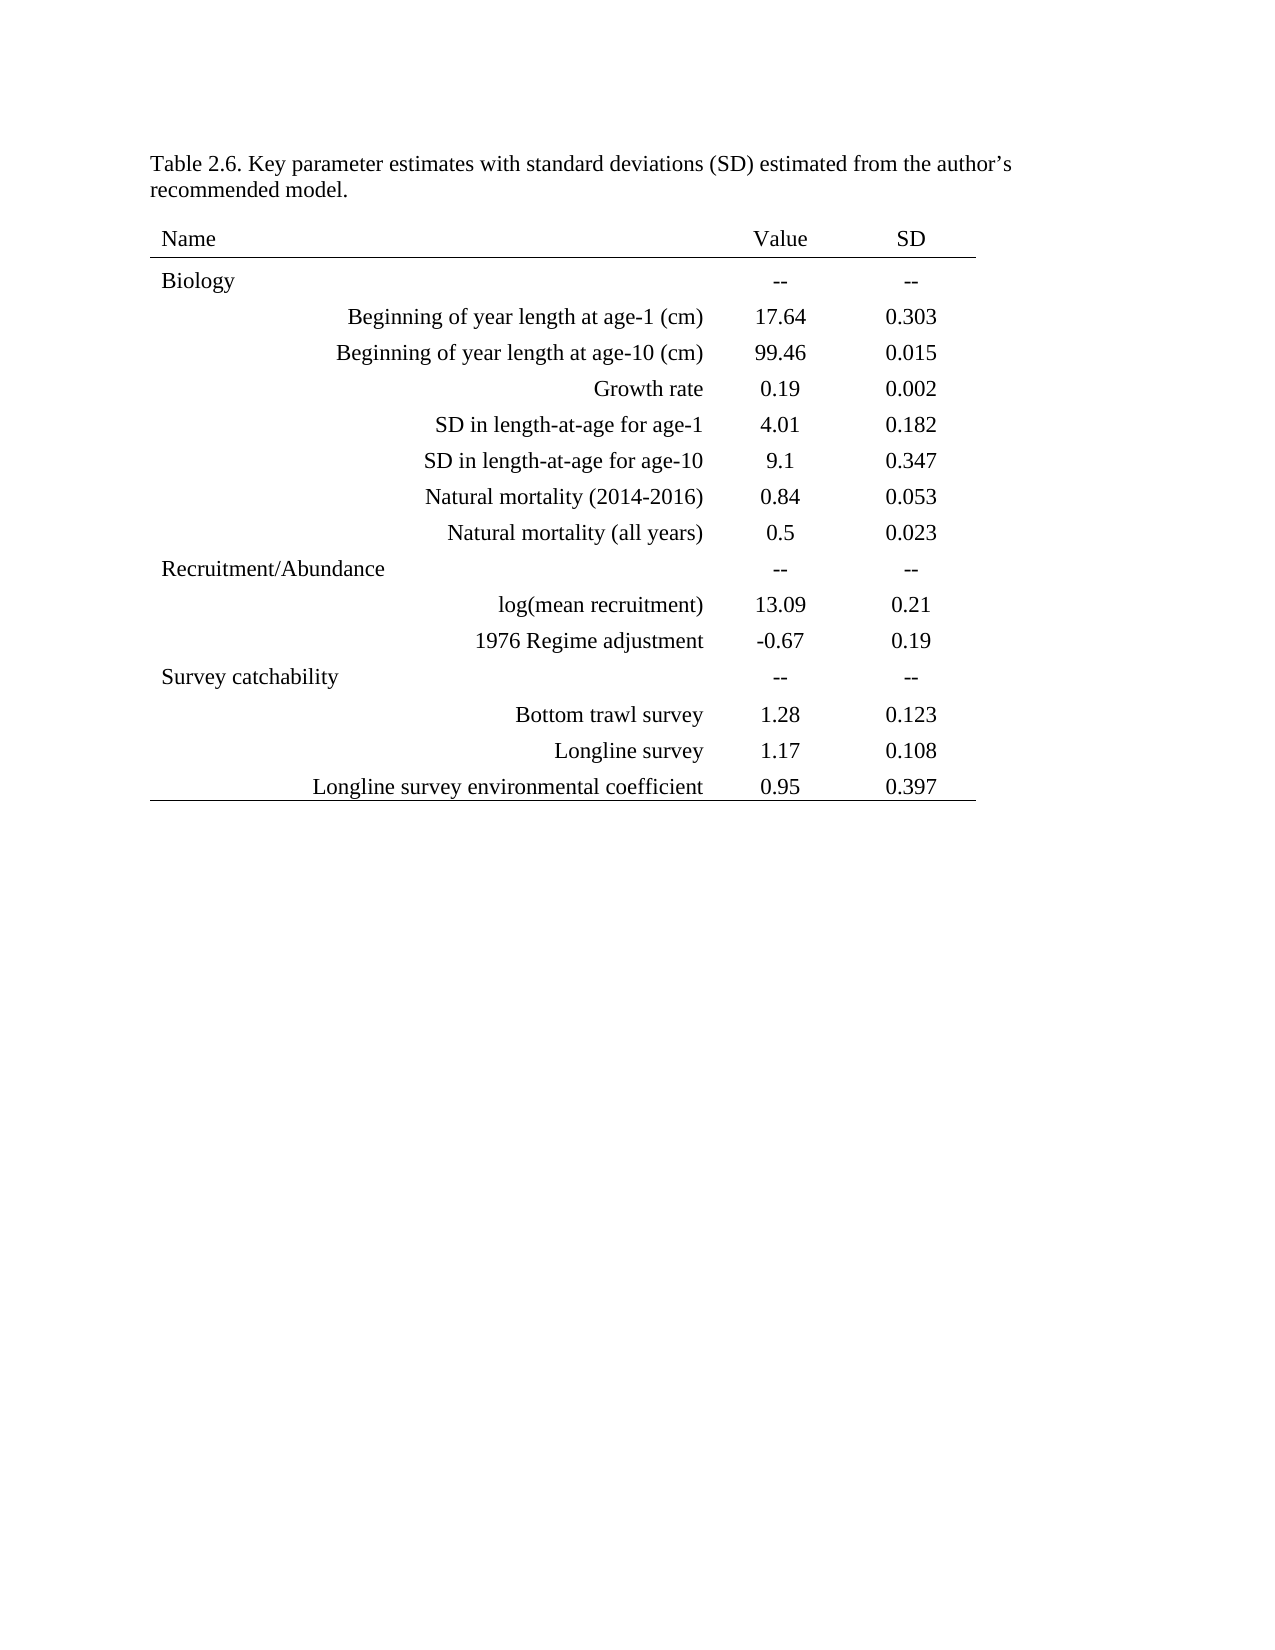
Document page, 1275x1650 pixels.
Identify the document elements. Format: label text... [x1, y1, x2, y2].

table_cell 17.64 [715, 293, 846, 329]
table_cell 9.1 [715, 438, 846, 473]
table_cell -- [846, 546, 976, 582]
table_cell 0.347 [846, 438, 976, 473]
table_cell 0.182 [846, 401, 976, 437]
table_cell Longline survey [150, 728, 715, 764]
table_cell 4.01 [715, 401, 846, 437]
subtitle Table 2.6. Key parameter estimates with standard deviations (SD) estimated from the author’s recommended model. [150, 150, 1125, 203]
table_cell 0.19 [846, 618, 976, 654]
table_cell 0.21 [846, 582, 976, 618]
table_cell -- [715, 546, 846, 582]
table_cell 1.17 [715, 728, 846, 764]
table_cell 0.19 [715, 365, 846, 401]
table_cell -- [846, 258, 976, 293]
table_cell 99.46 [715, 329, 846, 365]
table_cell Bottom trawl survey [150, 690, 715, 728]
table_cell 0.002 [846, 365, 976, 401]
table_cell 1.28 [715, 690, 846, 728]
table_cell 0.123 [846, 690, 976, 728]
table_cell Beginning of year length at age-1 (cm) [150, 293, 715, 329]
table_cell 0.015 [846, 329, 976, 365]
table_cell Natural mortality (all years) [150, 510, 715, 546]
table_header Value [715, 219, 846, 257]
table_cell 0.84 [715, 474, 846, 509]
table_cell 0.303 [846, 293, 976, 329]
table_cell 0.023 [846, 510, 976, 546]
table_cell Biology [150, 258, 715, 293]
table_cell SD in length-at-age for age-10 [150, 438, 715, 473]
table_cell log(mean recruitment) [150, 582, 715, 618]
table_cell -- [846, 654, 976, 690]
table_cell 0.95 [715, 764, 846, 800]
table_cell -0.67 [715, 618, 846, 654]
table_cell -- [715, 654, 846, 690]
table_cell Longline survey environmental coefficient [150, 764, 715, 800]
table_cell Natural mortality (2014-2016) [150, 474, 715, 509]
table_cell Survey catchability [150, 654, 715, 690]
table_cell 13.09 [715, 582, 846, 618]
table_header SD [846, 219, 976, 257]
table_cell 0.108 [846, 728, 976, 764]
table_header Name [150, 219, 715, 257]
table_cell Recruitment/Abundance [150, 546, 715, 582]
table_cell 1976 Regime adjustment [150, 618, 715, 654]
table_cell 0.053 [846, 474, 976, 509]
table_cell -- [715, 258, 846, 293]
table_cell Beginning of year length at age-10 (cm) [150, 329, 715, 365]
table_cell 0.5 [715, 510, 846, 546]
table_cell 0.397 [846, 764, 976, 800]
table_cell SD in length-at-age for age-1 [150, 401, 715, 437]
table_cell Growth rate [150, 365, 715, 401]
